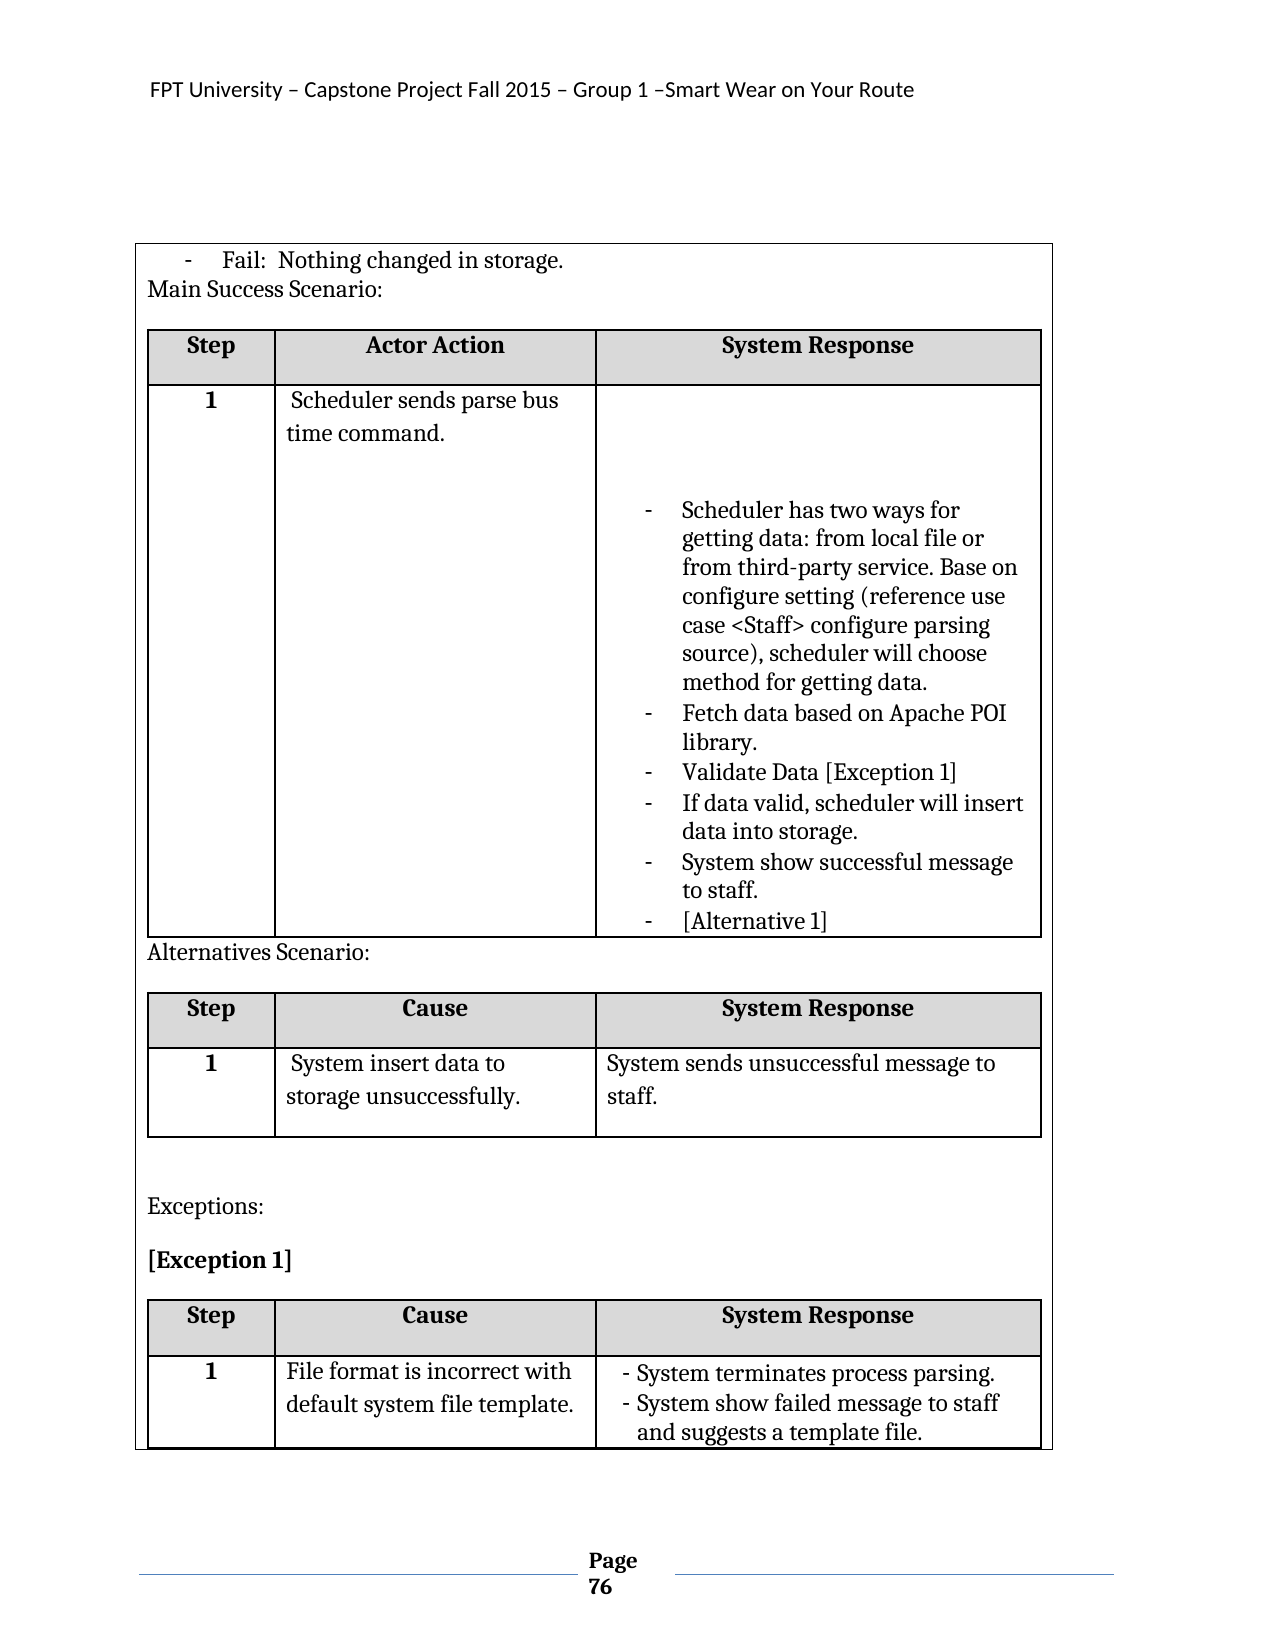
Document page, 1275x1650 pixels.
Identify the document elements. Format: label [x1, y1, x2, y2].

table_cell [136, 244, 1052, 1449]
